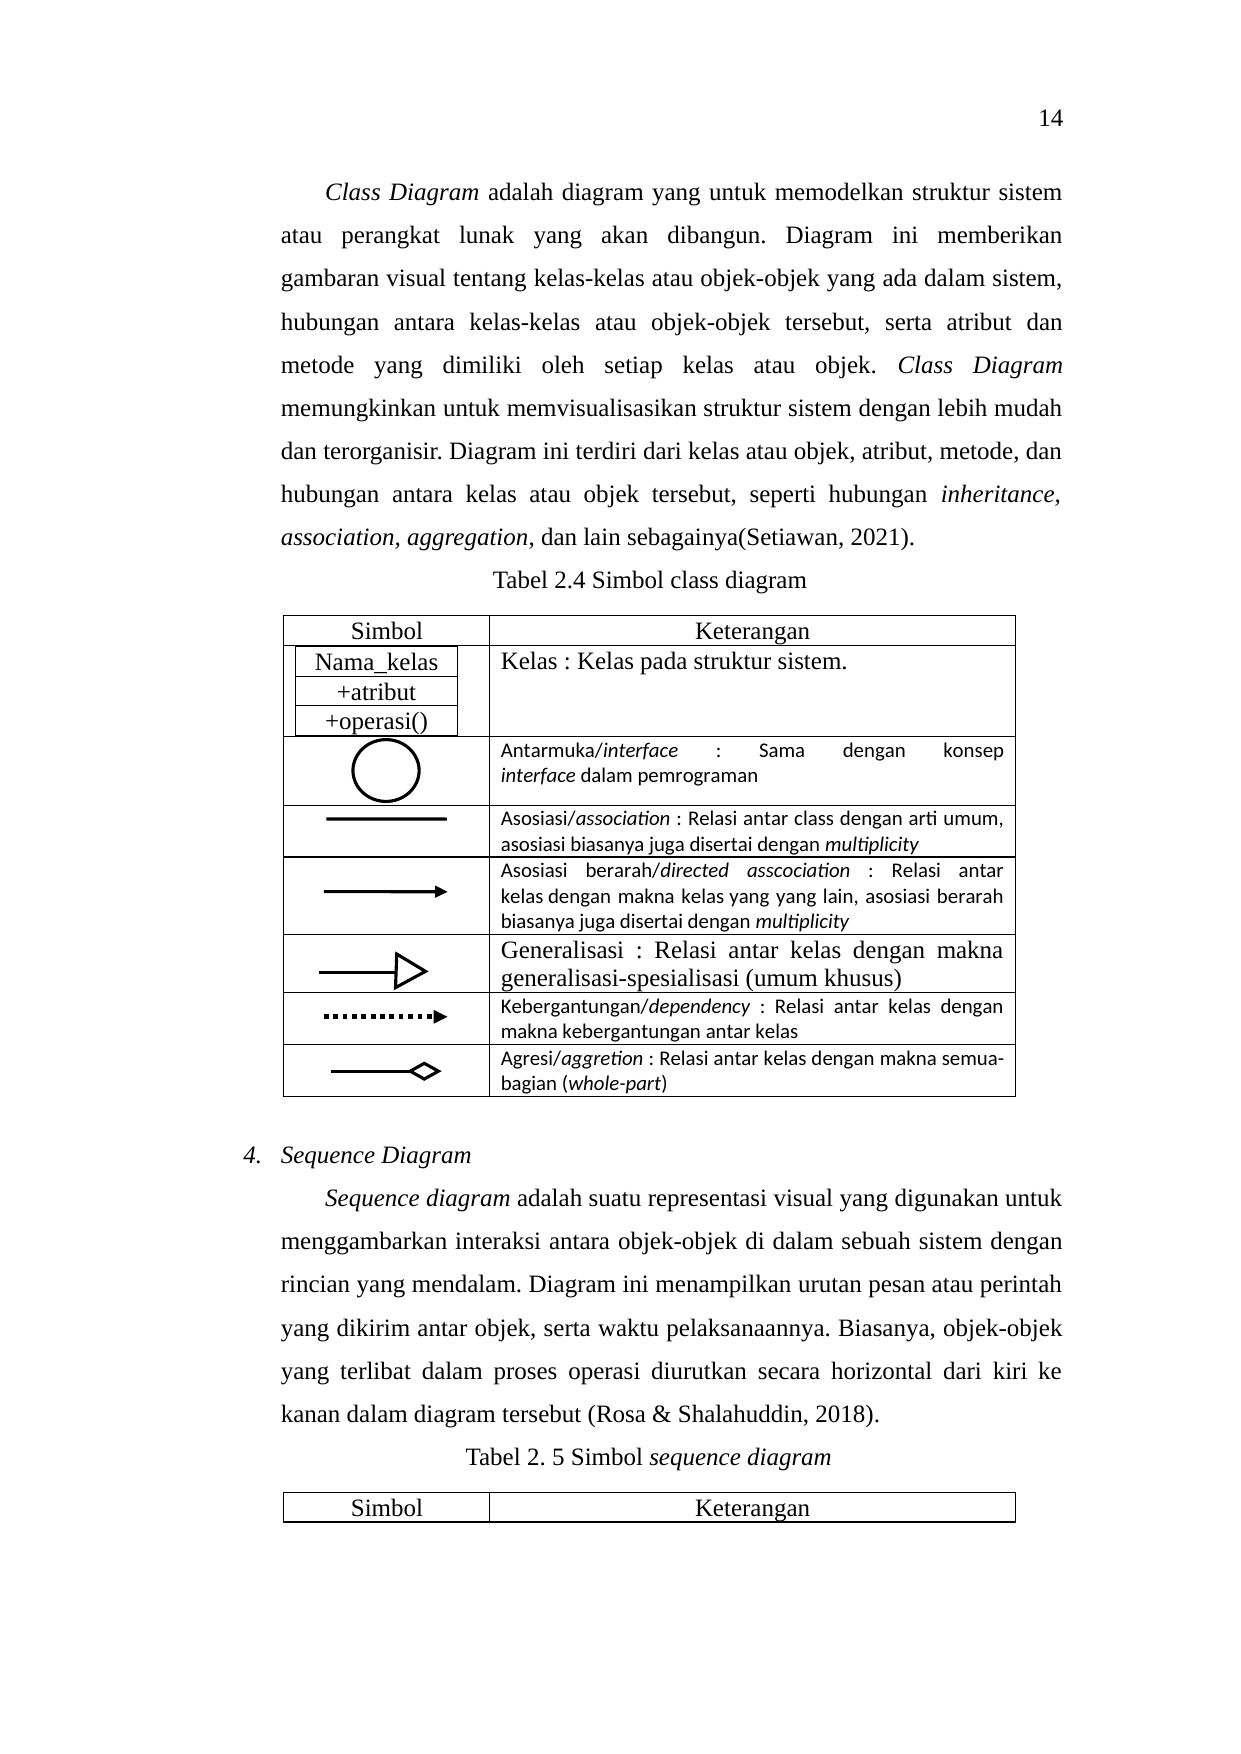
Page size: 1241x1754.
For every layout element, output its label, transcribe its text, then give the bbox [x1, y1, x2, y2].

table_cell [284, 737, 489, 804]
table_cell [284, 935, 489, 992]
table_cell [296, 647, 457, 676]
table_cell Antarmuka/interface : Sama dengan konsep interface dalam pemrograman [490, 737, 1015, 804]
table_cell [284, 858, 489, 934]
table_cell [284, 1045, 489, 1096]
table_cell [284, 646, 295, 736]
table_cell Asosiasi berarah/directed asscociation : Relasi antar kelas dengan makna kelas yang yang lain, asosiasi berarah biasanya juga disertai dengan multiplicity [849, 858, 1015, 934]
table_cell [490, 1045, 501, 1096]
table_cell Kebergantungan/dependency : Relasi antar kelas dengan makna kebergantungan antar kelas [798, 993, 1015, 1044]
table_header Simbol [284, 616, 489, 645]
text Tabel 2. 5 Simbol sequence diagram [236, 1442, 1063, 1471]
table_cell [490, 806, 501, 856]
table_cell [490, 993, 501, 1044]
table_cell [296, 706, 457, 735]
table_header Simbol [284, 1493, 489, 1521]
text Tabel 2.4 Simbol class diagram [236, 565, 1063, 594]
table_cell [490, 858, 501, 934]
table_cell Kelas : Kelas pada struktur sistem. [490, 646, 1015, 736]
table_cell Agresi/aggretion : Relasi antar kelas dengan makna semua-bagian (whole-part) [667, 1045, 1015, 1096]
table_header Keterangan [490, 1493, 1015, 1521]
table_cell Generalisasi : Relasi antar kelas dengan makna generalisasi-spesialisasi (umum khusus) [490, 935, 1015, 992]
table_cell [284, 993, 489, 1044]
table_cell [284, 806, 489, 856]
table_header Keterangan [490, 616, 1015, 645]
list Sequence Diagram [243, 1140, 1063, 1169]
table_cell [458, 646, 489, 736]
table_cell [296, 677, 457, 705]
text Class Diagram adalah diagram yang untuk memodelkan struktur sistem atau perangkat lunak yang akan dibangun. Diagram ini memberikan gambaran visual tentang kelas-kelas atau objek-objek yang ada dalam sistem, hubungan antara kelas-kelas atau objek-objek tersebut, serta atribut dan metode yang dimiliki oleh setiap kelas atau objek. Class Diagram memungkinkan untuk memvisualisasikan struktur sistem dengan lebih mudah dan terorganisir. Diagram ini terdiri dari kelas atau objek, atribut, metode, dan hubungan antara kelas atau objek tersebut, seperti hubungan inheritance, association, aggregation, dan lain sebagainya(Setiawan, 2021). [281, 177, 1063, 551]
list Sequence diagram adalah suatu representasi visual yang digunakan untuk menggambarkan interaksi antara objek-objek di dalam sebuah sistem dengan rincian yang mendalam. Diagram ini menampilkan urutan pesan atau perintah yang dikirim antar objek, serta waktu pelaksanaannya. Biasanya, objek-objek yang terlibat dalam proses operasi diurutkan secara horizontal dari kiri ke kanan dalam diagram tersebut (Rosa & Shalahuddin, 2018). [281, 1183, 1063, 1428]
